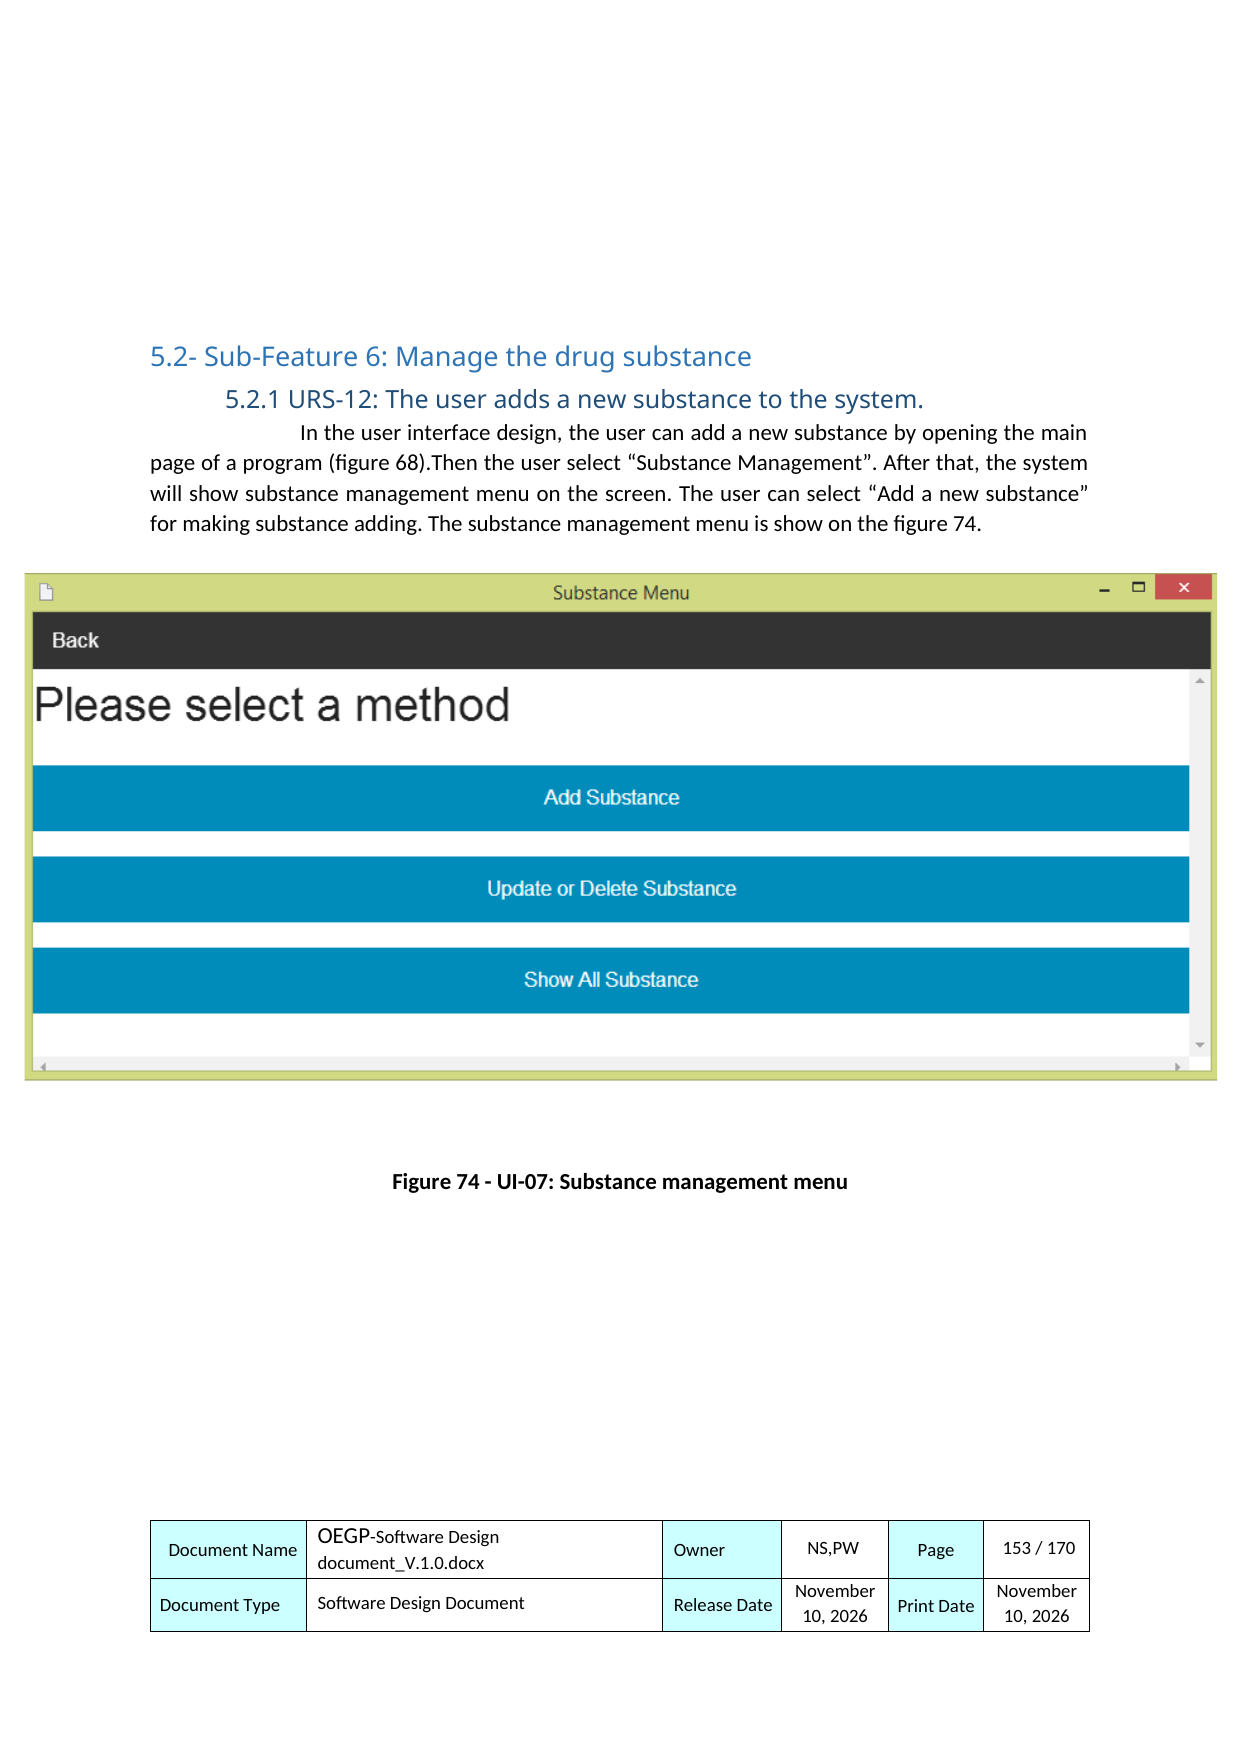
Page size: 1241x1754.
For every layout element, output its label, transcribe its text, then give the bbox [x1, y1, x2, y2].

subtitle 5.2- Sub-Feature 6: Manage the drug substance [150, 337, 1090, 374]
subtitle 5.2.1 URS-12: The user adds a new substance to the system. [150, 381, 1090, 416]
text In the user interface design, the user can add a new substance by opening the main page of a program (figure 68).Then the user select “Substance Management”. After that, the system will show substance management menu on the screen. The user can select “Add a new substance” for making substance adding. The substance management menu is show on the figure 74. [150, 418, 1090, 537]
picture [23, 573, 1216, 1079]
text Figure 74 - UI-07: Substance management menu [150, 1167, 1090, 1195]
